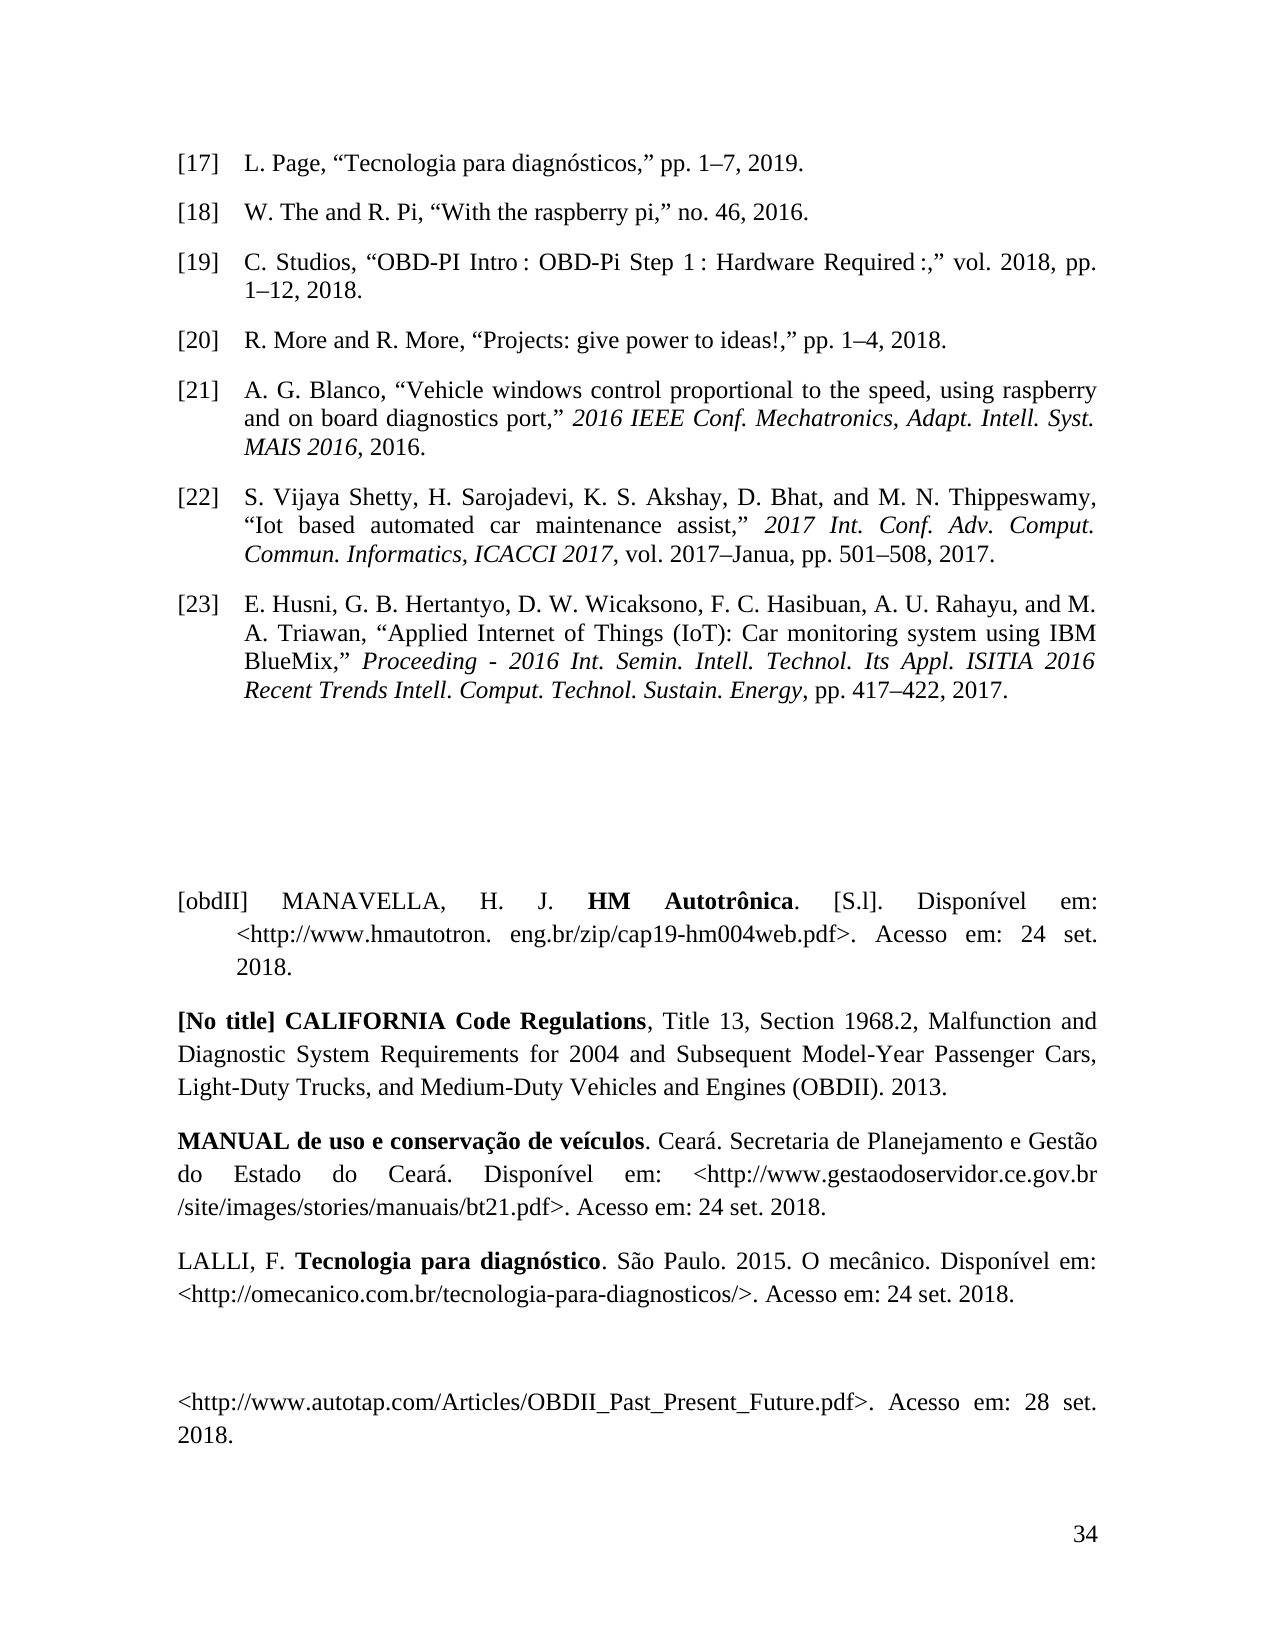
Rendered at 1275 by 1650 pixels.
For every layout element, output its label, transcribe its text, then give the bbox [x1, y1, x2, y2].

text [22] S. Vijaya Shetty, H. Sarojadevi, K. S. Akshay, D. Bhat, and M. N. Thippeswamy, “Iot based automated car maintenance assist,” 2017 Int. Conf. Adv. Comput. Commun. Informatics, ICACCI 2017, vol. 2017–Janua, pp. 501–508, 2017. [177, 482, 1098, 568]
text [18] W. The and R. Pi, “With the raspberry pi,” no. 46, 2016. [177, 197, 1098, 226]
text [21] A. G. Blanco, “Vehicle windows control proportional to the speed, using raspberry and on board diagnostics port,” 2016 IEEE Conf. Mechatronics, Adapt. Intell. Syst. MAIS 2016, 2016. [177, 375, 1098, 461]
text [obdII] MANAVELLA, H. J. HM Autotrônica. [S.l]. Disponível em: <http://www.hmautotron. eng.br/zip/cap19-hm004web.pdf>. Acesso em: 24 set. 2018. [177, 886, 1098, 981]
text <http://www.autotap.com/Articles/OBDII_Past_Present_Future.pdf>. Acesso em: 28 set. 2018. [177, 1387, 1098, 1448]
text MANUAL de uso e conservação de veículos. Ceará. Secretaria de Planejamento e Gestão do Estado do Ceará. Disponível em: <http://www.gestaodoservidor.ce.gov.br /site/images/stories/manuais/bt21.pdf>. Acesso em: 24 set. 2018. [177, 1126, 1098, 1221]
text [20] R. More and R. More, “Projects: give power to ideas!,” pp. 1–4, 2018. [177, 325, 1098, 354]
text [17] L. Page, “Tecnologia para diagnósticos,” pp. 1–7, 2019. [177, 148, 1098, 176]
text LALLI, F. Tecnologia para diagnóstico. São Paulo. 2015. O mecânico. Disponível em: <http://omecanico.com.br/tecnologia-para-diagnosticos/>. Acesso em: 24 set. 2018. [177, 1246, 1098, 1308]
text [23] E. Husni, G. B. Hertantyo, D. W. Wicaksono, F. C. Hasibuan, A. U. Rahayu, and M. A. Triawan, “Applied Internet of Things (IoT): Car monitoring system using IBM BlueMix,” Proceeding - 2016 Int. Semin. Intell. Technol. Its Appl. ISITIA 2016 Recent Trends Intell. Comput. Technol. Sustain. Energy, pp. 417–422, 2017. [177, 589, 1098, 704]
text [No title] CALIFORNIA Code Regulations, Title 13, Section 1968.2, Malfunction and Diagnostic System Requirements for 2004 and Subsequent Model-Year Passenger Cars, Light-Duty Trucks, and Medium-Duty Vehicles and Engines (OBDII). 2013. [177, 1006, 1098, 1101]
text [19] C. Studios, “OBD-PI Intro : OBD-Pi Step 1 : Hardware Required :,” vol. 2018, pp. 1–12, 2018. [177, 247, 1098, 304]
